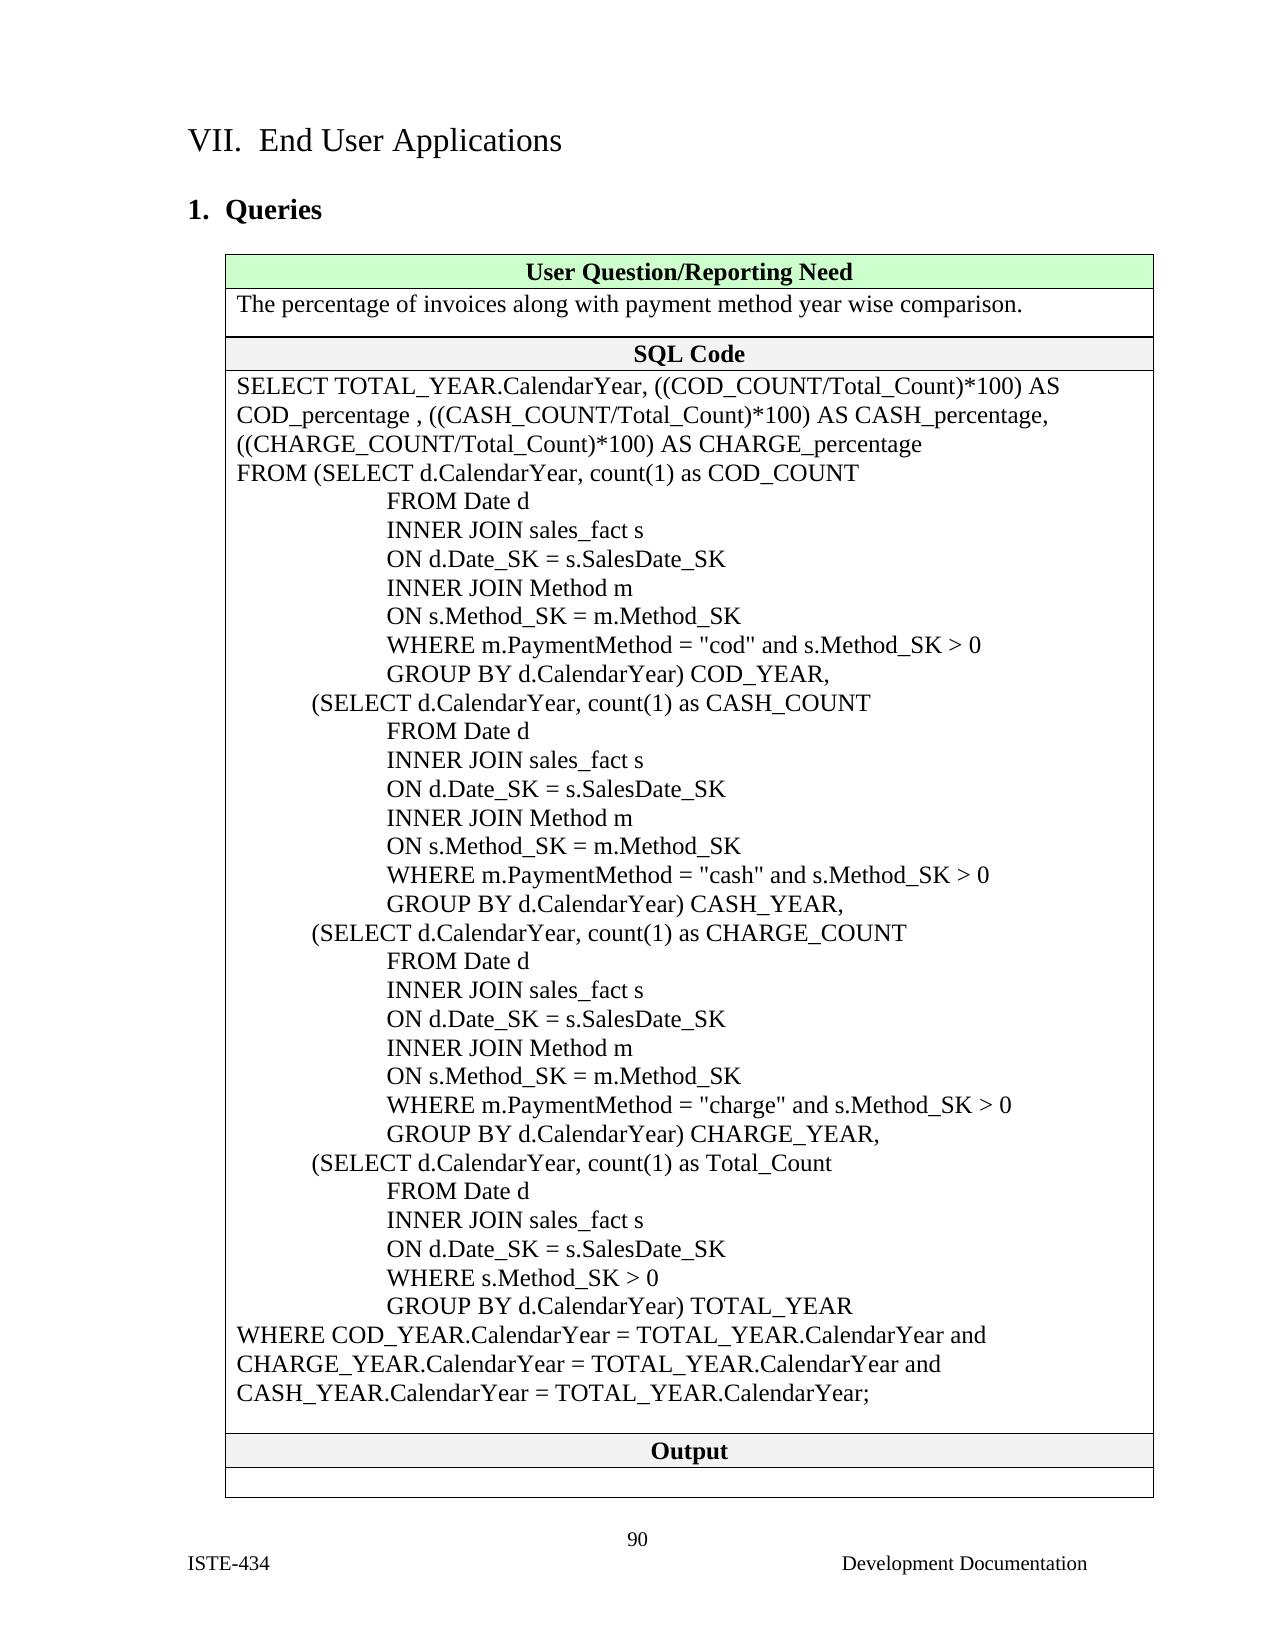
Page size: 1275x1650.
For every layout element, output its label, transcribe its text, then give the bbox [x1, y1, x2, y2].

table_header User Question/Reporting Need [226, 255, 1153, 288]
table_cell Output [226, 1434, 1153, 1467]
table_cell The percentage of invoices along with payment method year wise comparison. [226, 289, 1153, 336]
subtitle VII. End User Applications [187, 120, 1087, 158]
table_cell [226, 1468, 1153, 1497]
table_cell SELECT TOTAL_YEAR.CalendarYear, ((COD_COUNT/Total_Count)*100) AS COD_percentage , ((CASH_COUNT/Total_Count)*100) AS CASH_percentage, ((CHARGE_COUNT/Total_Count)*100) AS CHARGE_percentage FROM (SELECT d.CalendarYear, count(1) as COD_COUNT FROM Date d INNER JOIN sales_fact s ON d.Date_SK = s.SalesDate_SK INNER JOIN Method m ON s.Method_SK = m.Method_SK WHERE m.PaymentMethod = "cod" and s.Method_SK > 0 GROUP BY d.CalendarYear) COD_YEAR, (SELECT d.CalendarYear, count(1) as CASH_COUNT FROM Date d INNER JOIN sales_fact s ON d.Date_SK = s.SalesDate_SK INNER JOIN Method m ON s.Method_SK = m.Method_SK WHERE m.PaymentMethod = "cash" and s.Method_SK > 0 GROUP BY d.CalendarYear) CASH_YEAR, (SELECT d.CalendarYear, count(1) as CHARGE_COUNT FROM Date d INNER JOIN sales_fact s ON d.Date_SK = s.SalesDate_SK INNER JOIN Method m ON s.Method_SK = m.Method_SK WHERE m.PaymentMethod = "charge" and s.Method_SK > 0 GROUP BY d.CalendarYear) CHARGE_YEAR, (SELECT d.CalendarYear, count(1) as Total_Count FROM Date d INNER JOIN sales_fact s ON d.Date_SK = s.SalesDate_SK WHERE s.Method_SK > 0 GROUP BY d.CalendarYear) TOTAL_YEAR WHERE COD_YEAR.CalendarYear = TOTAL_YEAR.CalendarYear and CHARGE_YEAR.CalendarYear = TOTAL_YEAR.CalendarYear and CASH_YEAR.CalendarYear = TOTAL_YEAR.CalendarYear; [226, 371, 1153, 1433]
table_cell SQL Code [226, 338, 1153, 370]
subtitle 1. Queries [187, 192, 1087, 225]
